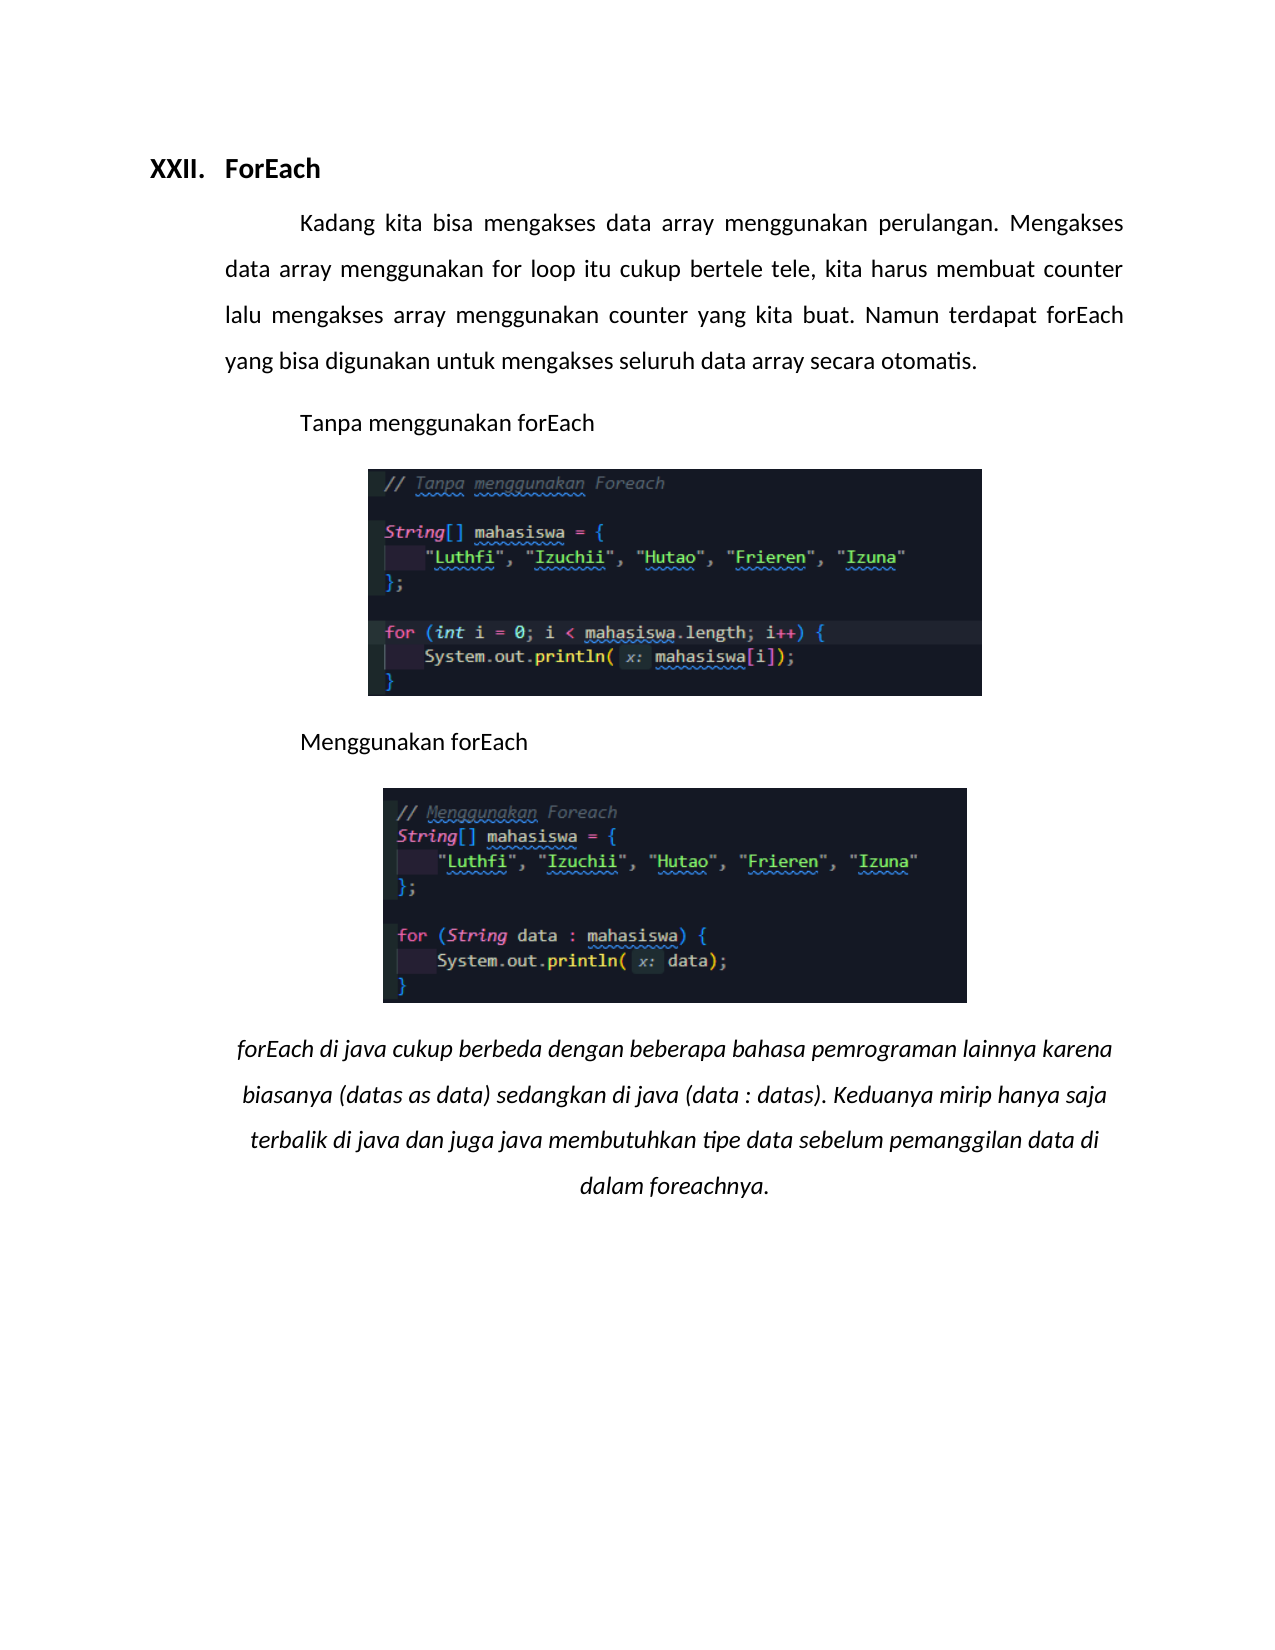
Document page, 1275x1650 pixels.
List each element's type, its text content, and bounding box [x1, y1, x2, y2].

picture [383, 788, 967, 1003]
text Kadang kita bisa mengakses data array menggunakan perulangan. Mengakses data array menggunakan for loop itu cukup bertele tele, kita harus membuat counter lalu mengakses array menggunakan counter yang kita buat. Namun terdapat forEach yang bisa digunakan untuk mengakses seluruh data array secara otomatis. [225, 208, 1125, 375]
picture [368, 469, 982, 696]
text Tanpa menggunakan forEach [225, 407, 1125, 438]
text Menggunakan forEach [225, 726, 1125, 757]
subtitle ForEach [150, 150, 1125, 186]
text forEach di java cukup berbeda dengan beberapa bahasa pemrograman lainnya karena biasanya (datas as data) sedangkan di java (data : datas). Keduanya mirip hanya saja terbalik di java dan juga java membutuhkan tipe data sebelum pemanggilan data di dalam foreachnya. [225, 1033, 1125, 1201]
